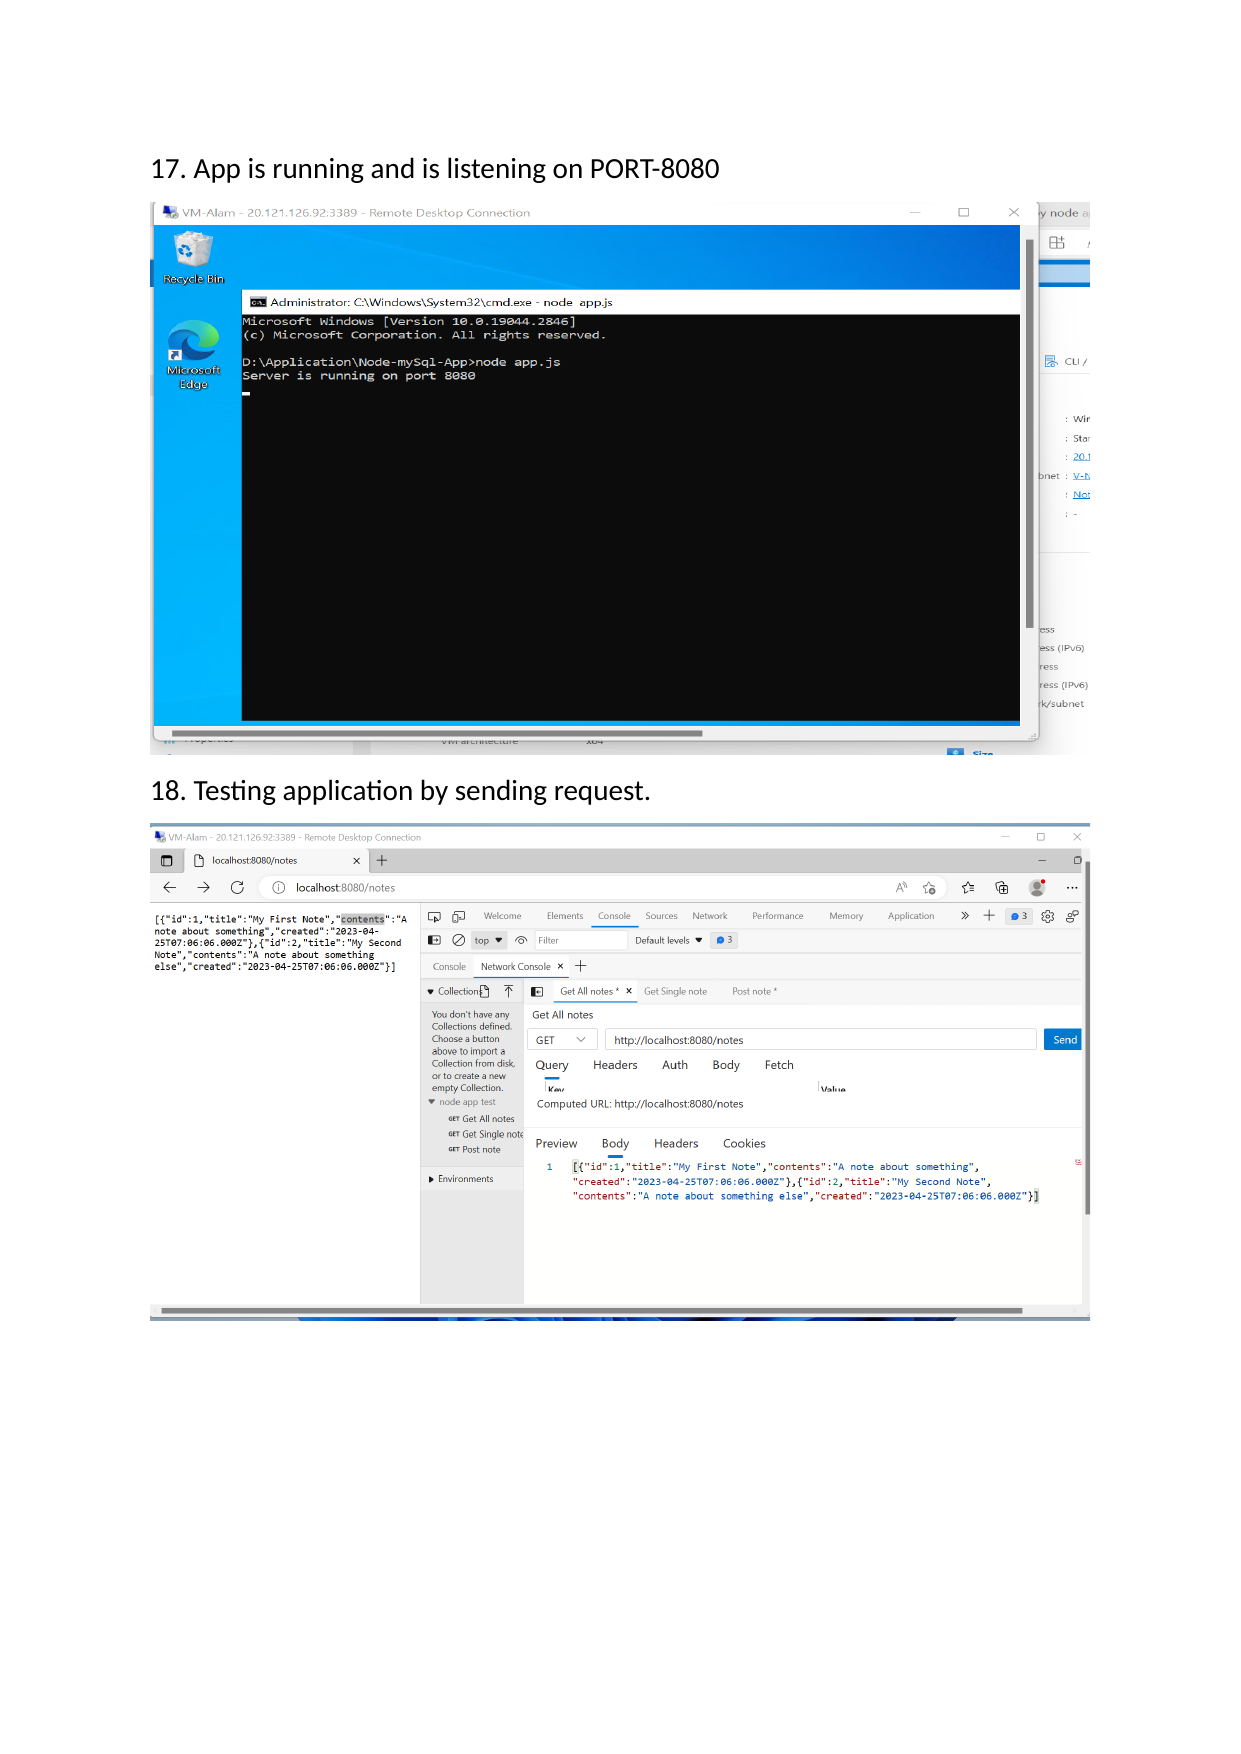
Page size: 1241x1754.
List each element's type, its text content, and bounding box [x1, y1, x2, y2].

picture [150, 202, 1090, 755]
picture [150, 823, 1091, 1321]
text 18. Testing application by sending request. [150, 772, 1090, 807]
text 17. App is running and is listening on PORT-8080 [150, 150, 1090, 186]
